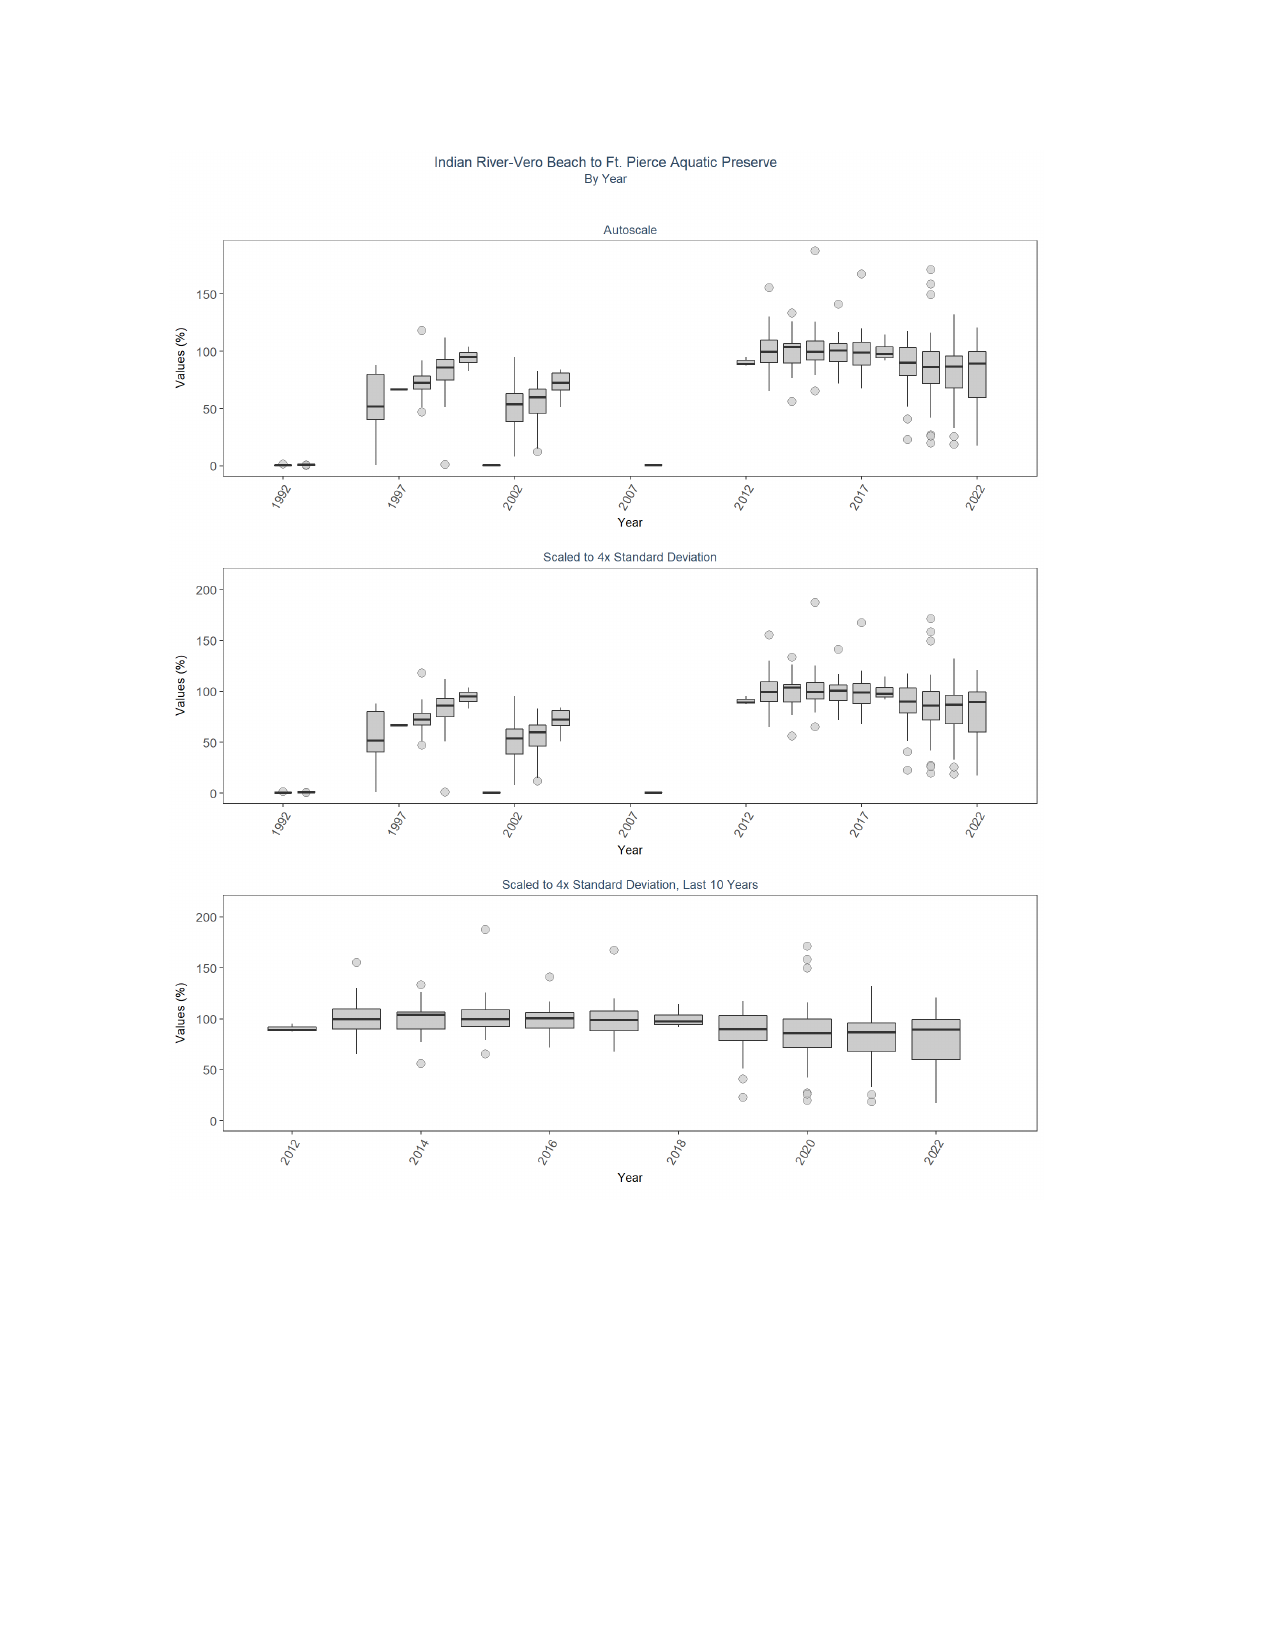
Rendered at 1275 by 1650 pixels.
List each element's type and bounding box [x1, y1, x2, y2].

picture [168, 150, 1044, 1200]
